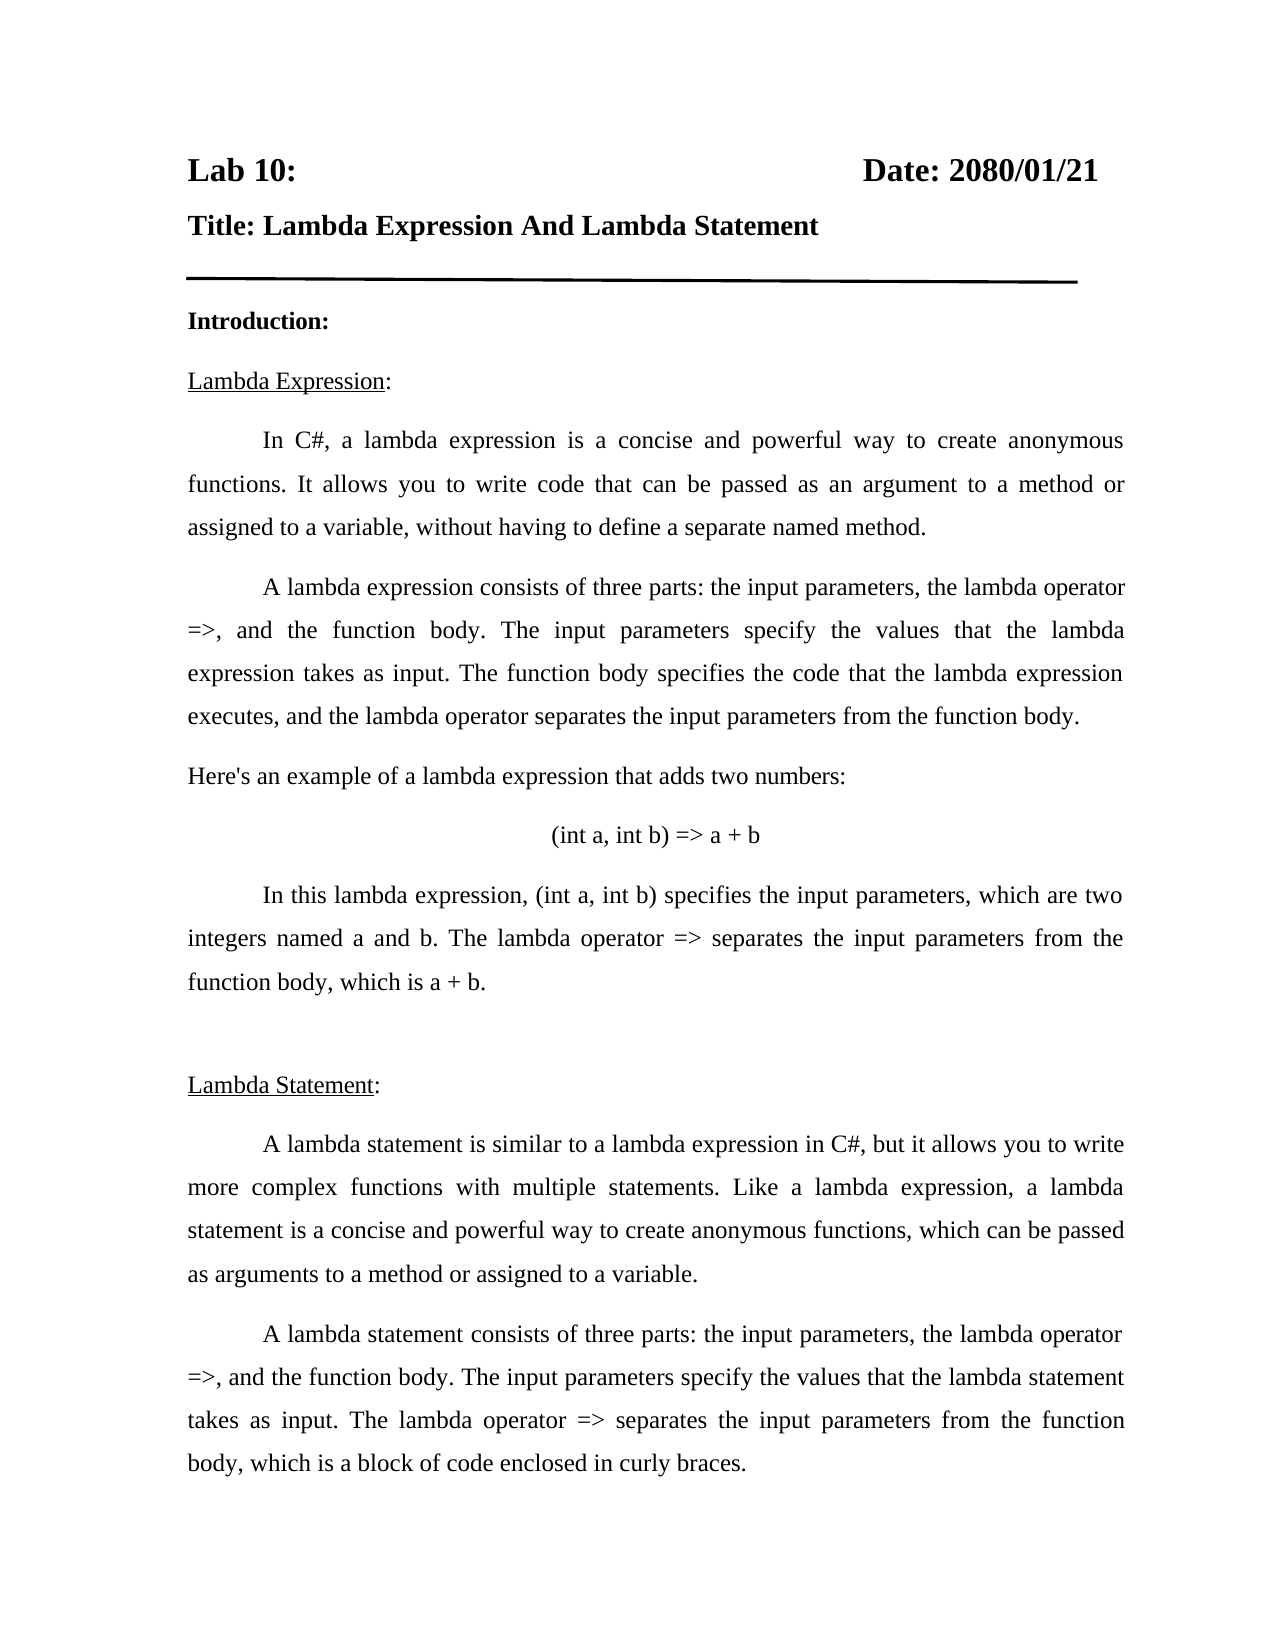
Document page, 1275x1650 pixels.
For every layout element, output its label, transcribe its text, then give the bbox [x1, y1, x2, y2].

text A lambda statement is similar to a lambda expression in C#, but it allows you to write more complex functions with multiple statements. Like a lambda expression, a lambda statement is a concise and powerful way to create anonymous functions, which can be passed as arguments to a method or assigned to a variable. [187, 1129, 1125, 1287]
text A lambda expression consists of three parts: the input parameters, the lambda operator [262, 572, 1162, 600]
subtitle Title: Lambda Expression And Lambda Statement [187, 208, 1162, 242]
subtitle Lab 10: Date: 2080/01/21 [187, 150, 1162, 188]
text (int a, int b) => a + b [289, 821, 1023, 849]
text Lambda Expression: [187, 366, 1162, 394]
text Here's an example of a lambda expression that adds two numbers: [187, 761, 1162, 789]
text Lambda Statement: [187, 1070, 1162, 1098]
text In this lambda expression, (int a, int b) specifies the input parameters, which are two integers named a and b. The lambda operator => separates the input parameters from the function body, which is a + b. [187, 880, 1124, 995]
text Introduction: [187, 306, 1162, 335]
text =>, and the function body. The input parameters specify the values that the lambda statement takes as input. The lambda operator => separates the input parameters from the function body, which is a block of code enclosed in curly braces. [187, 1362, 1126, 1477]
text In C#, a lambda expression is a concise and powerful way to create anonymous functions. It allows you to write code that can be passed as an argument to a method or assigned to a variable, without having to define a separate named method. [187, 426, 1125, 541]
text =>, and the function body. The input parameters specify the values that the lambda expression takes as input. The function body specifies the code that the lambda expression executes, and the lambda operator separates the input parameters from the function body. [187, 615, 1125, 730]
text A lambda statement consists of three parts: the input parameters, the lambda operator [262, 1319, 1162, 1347]
